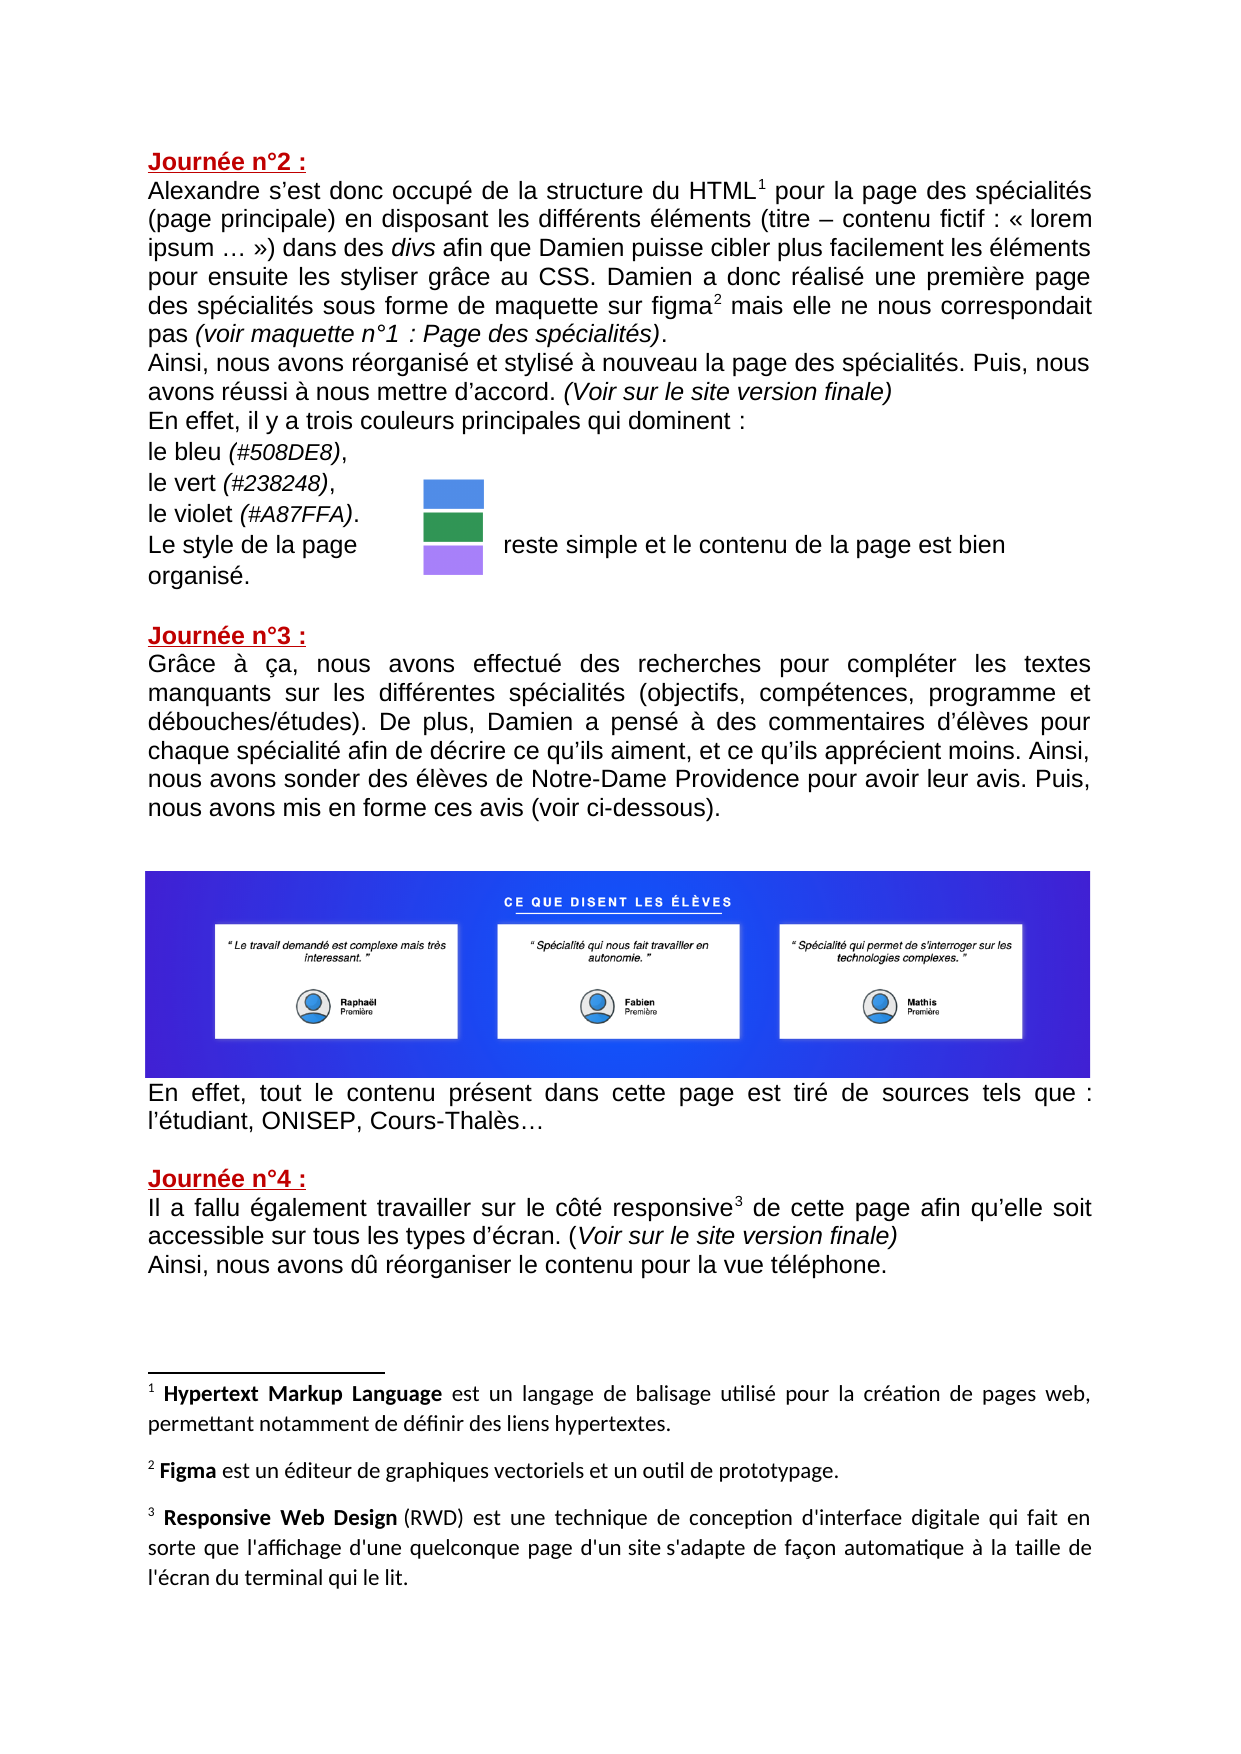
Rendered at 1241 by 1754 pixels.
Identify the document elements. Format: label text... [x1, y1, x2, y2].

text Journée n°4 : [148, 1164, 1092, 1192]
text Ainsi, nous avons dû réorganiser le contenu pour la vue téléphone. [148, 1250, 1092, 1279]
text le vert (#238248), [148, 468, 1092, 496]
text le bleu (#508DE8), [148, 437, 1092, 465]
text Ainsi, nous avons réorganisé et stylisé à nouveau la page des spécialités. Puis, nous avons réussi à nous mettre d’accord. (Voir sur le site version finale) [148, 348, 1092, 406]
text En effet, il y a trois couleurs principales qui dominent : [148, 406, 1092, 434]
text Le style de la page reste simple et le contenu de la page est bien organisé. [148, 530, 1092, 589]
text Journée n°2 : [148, 147, 1092, 176]
text Il a fallu également travailler sur le côté responsive de cette page afin qu’elle soit accessible sur tous les types d’écran. (Voir sur le site version finale) [148, 1192, 1092, 1250]
text Journée n°3 : [148, 621, 1092, 649]
text Alexandre s’est donc occupé de la structure du HTML pour la page des spécialités (page principale) en disposant les différents éléments (titre – contenu fictif : « lorem ipsum … ») dans des divs afin que Damien puisse cibler plus facilement les éléments pour ensuite les styliser grâce au CSS. Damien a donc réalisé une première page des spécialités sous forme de maquette sur figma mais elle ne nous correspondait pas (voir maquette n°1 : Page des spécialités). [148, 176, 1092, 348]
picture [145, 871, 1091, 1078]
text le violet (#A87FFA). [148, 499, 1092, 527]
text Grâce à ça, nous avons effectué des recherches pour compléter les textes manquants sur les différentes spécialités (objectifs, compétences, programme et débouches/études). De plus, Damien a pensé à des commentaires d’élèves pour chaque spécialité afin de décrire ce qu’ils aiment, et ce qu’ils apprécient moins. Ainsi, nous avons sonder des élèves de Notre-Dame Providence pour avoir leur avis. Puis, nous avons mis en forme ces avis (voir ci-dessous). [148, 649, 1092, 822]
picture [424, 513, 483, 541]
picture [424, 546, 483, 575]
picture [424, 480, 484, 508]
